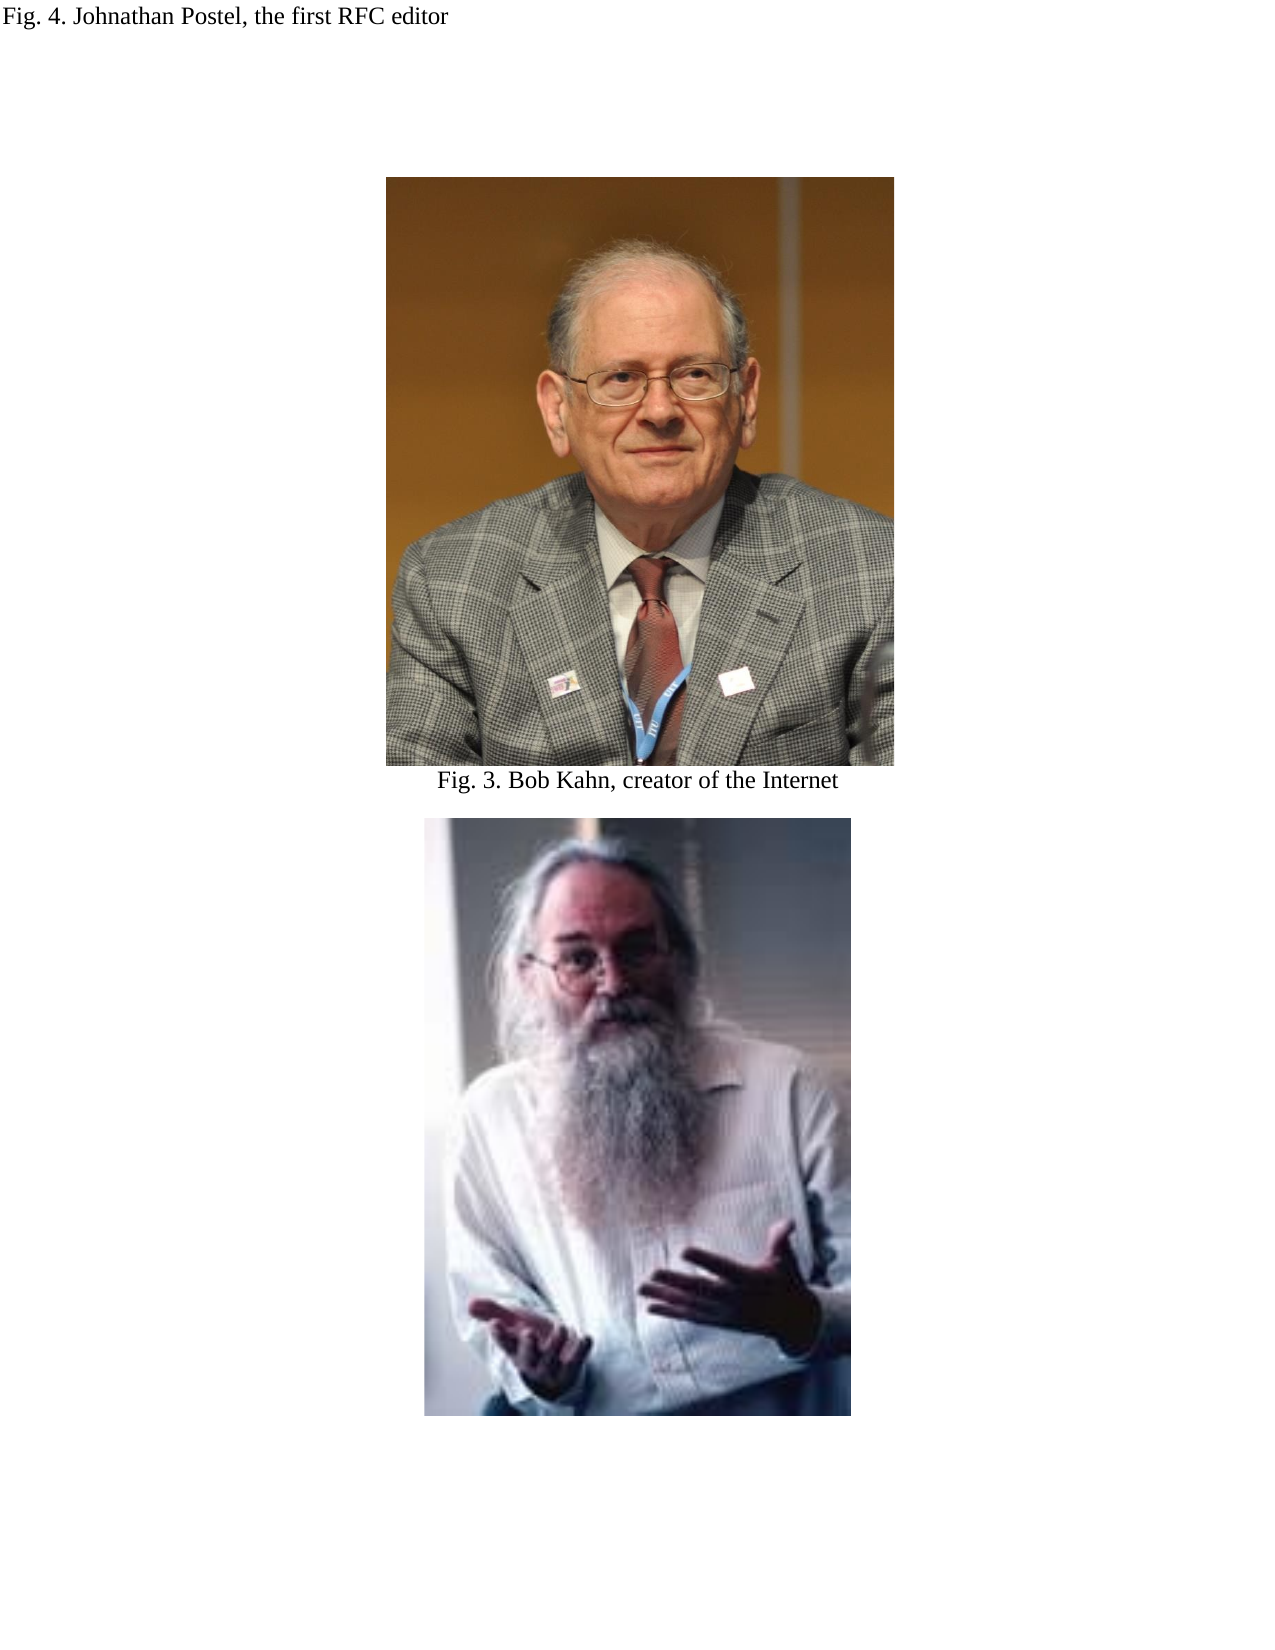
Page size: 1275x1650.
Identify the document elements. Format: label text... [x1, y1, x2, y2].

text Fig. 3. Bob Kahn, creator of the Internet [388, 766, 887, 794]
picture [386, 177, 895, 766]
picture [424, 818, 851, 1416]
